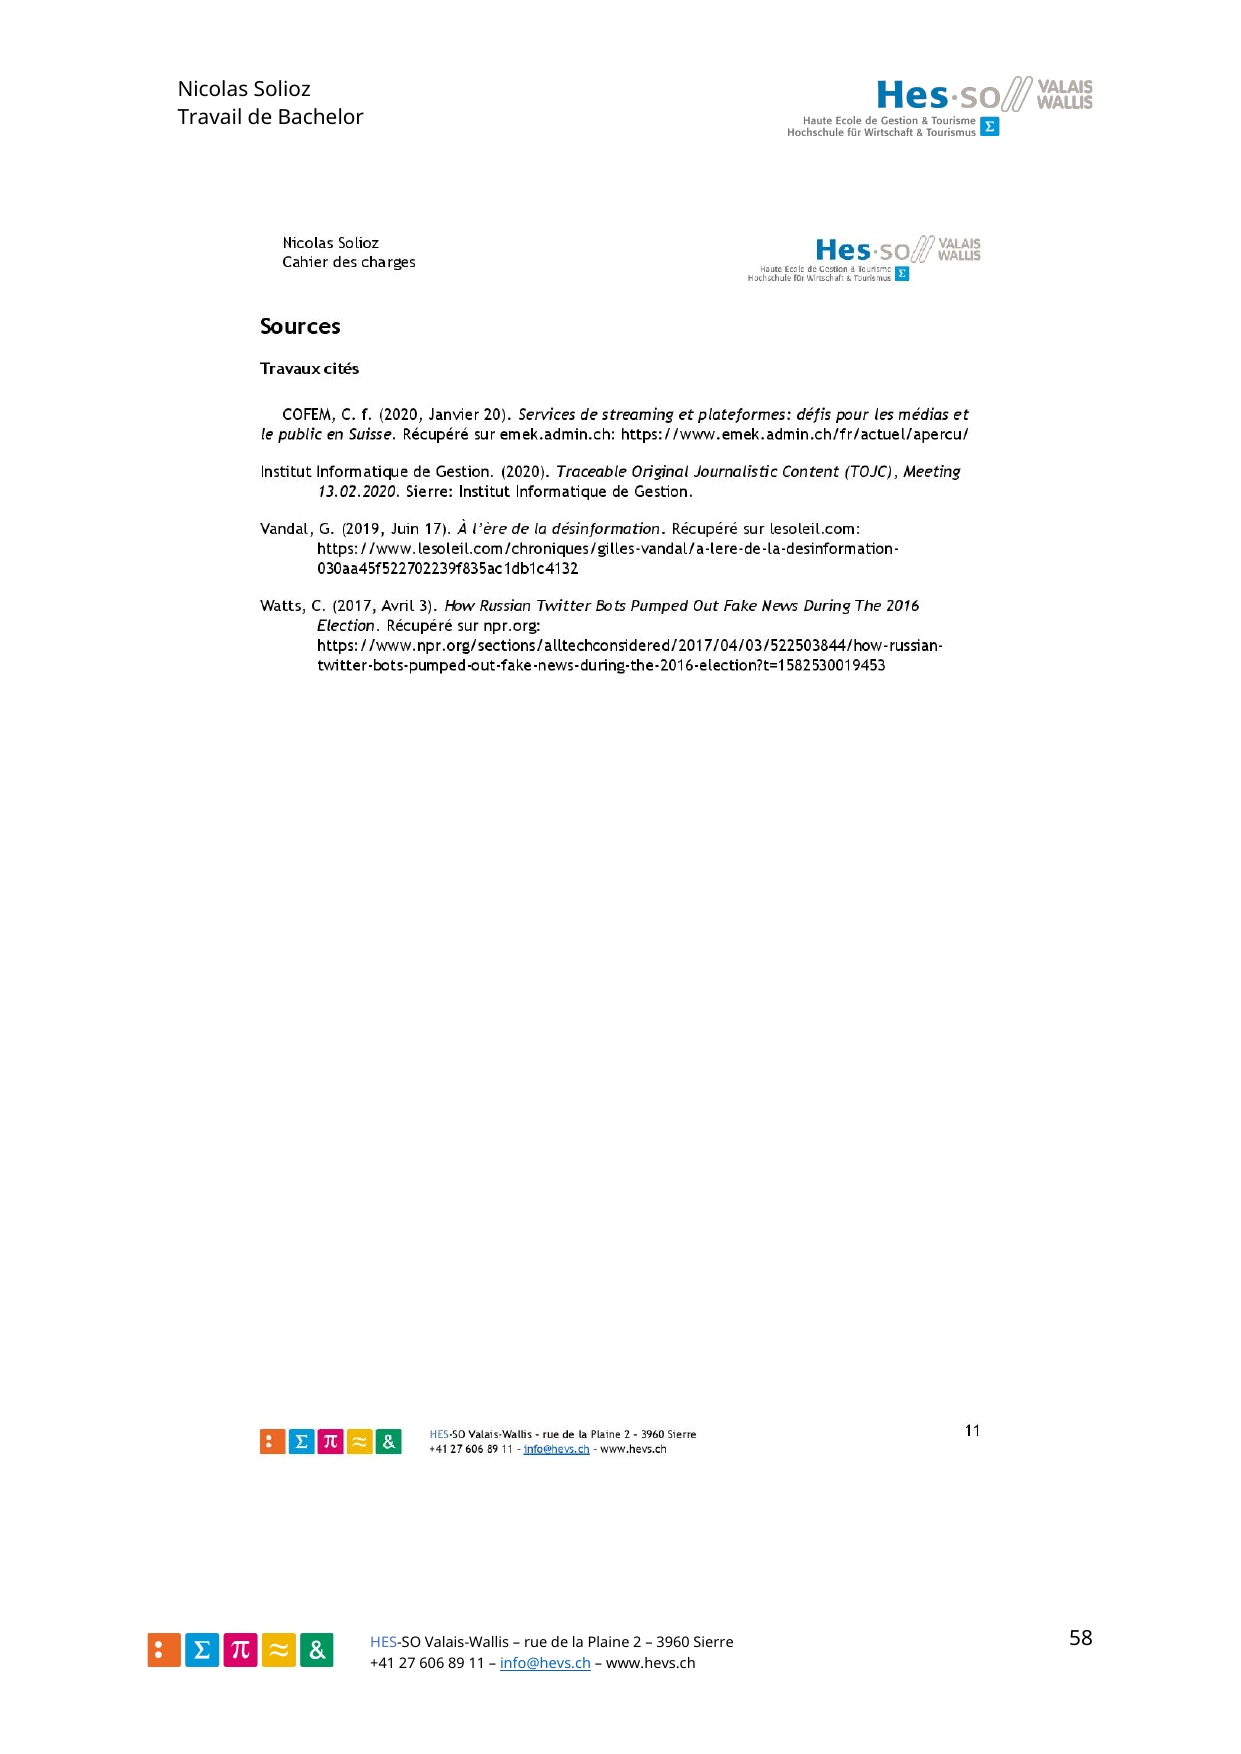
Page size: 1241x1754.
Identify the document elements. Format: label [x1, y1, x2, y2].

picture [147, 177, 1093, 1514]
picture [147, 1633, 185, 1667]
picture [196, 1654, 209, 1658]
picture [196, 1642, 202, 1652]
picture [788, 76, 1093, 136]
picture [219, 1633, 334, 1667]
